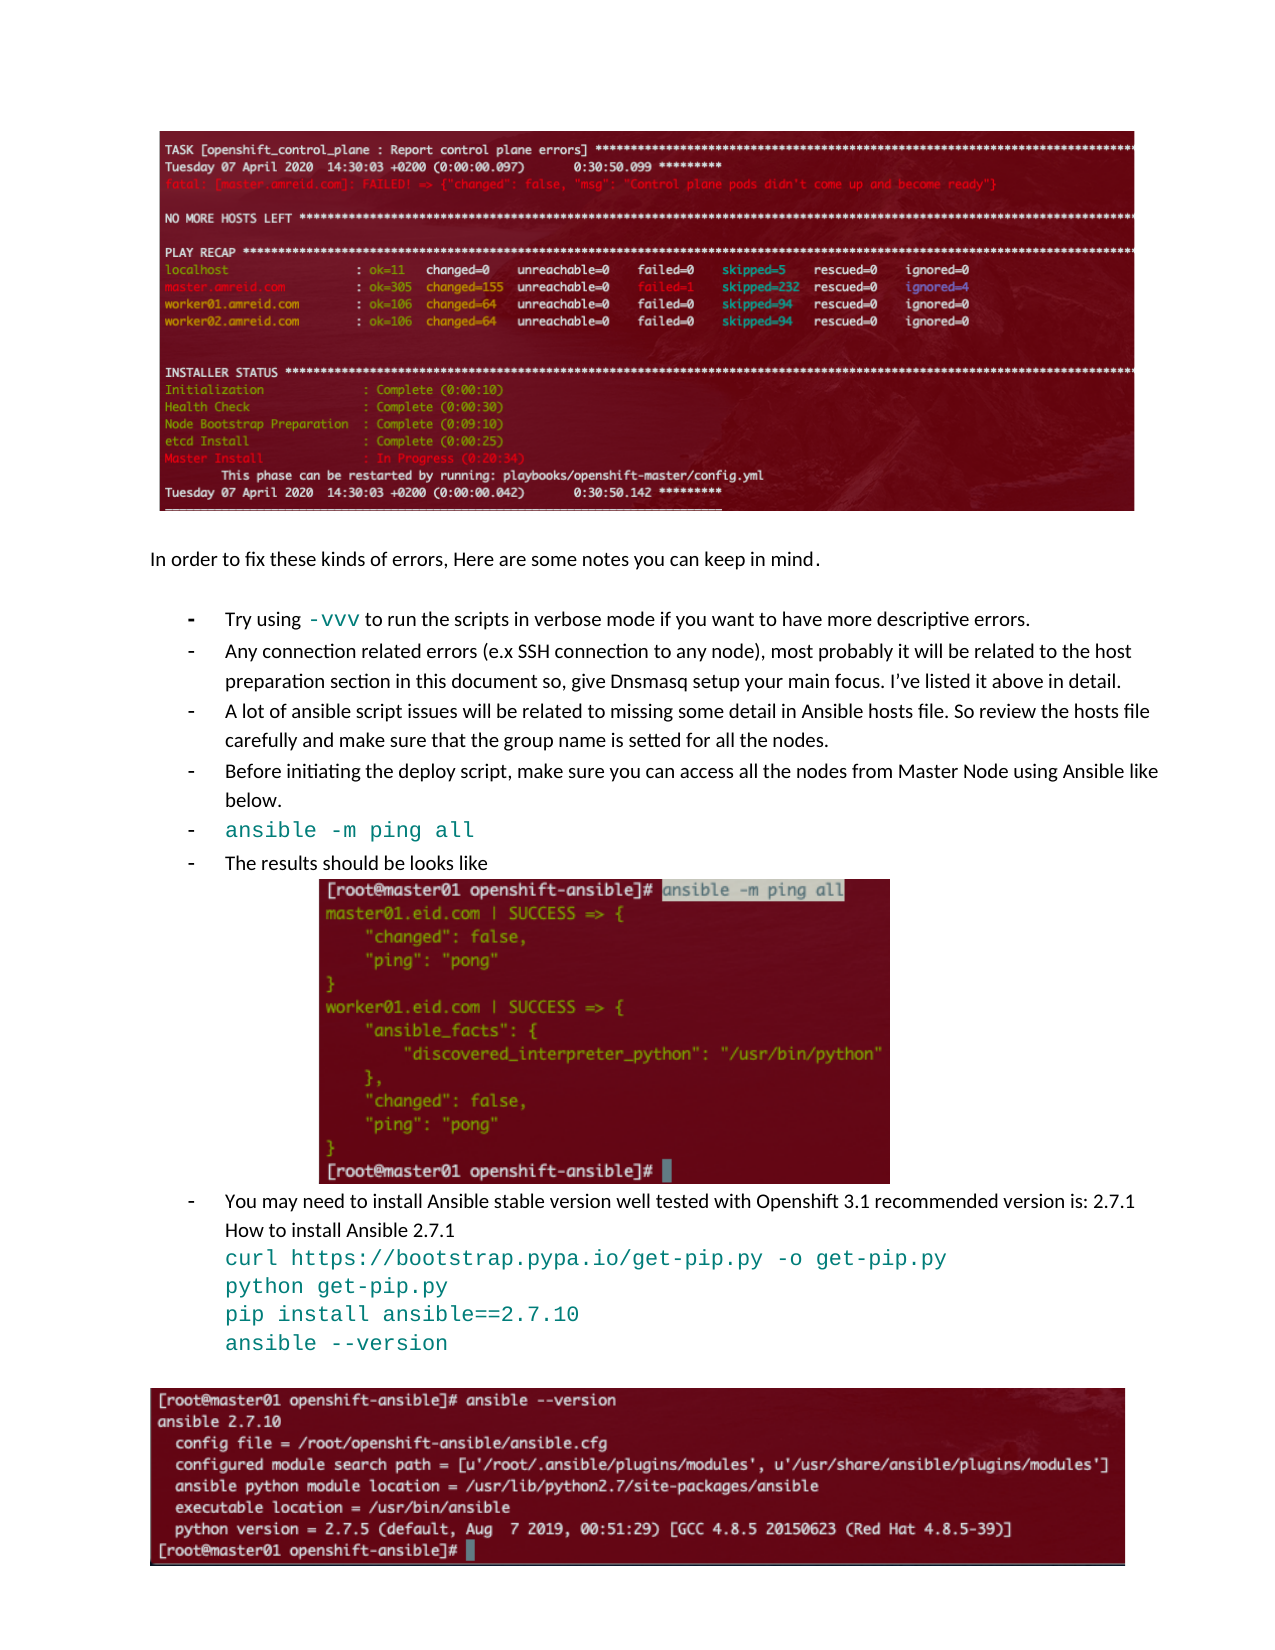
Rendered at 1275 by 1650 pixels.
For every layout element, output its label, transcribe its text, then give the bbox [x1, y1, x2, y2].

list ansible -m ping all [187, 816, 1191, 844]
text ansible --version [225, 1332, 1191, 1357]
text python get-pip.py [225, 1275, 1191, 1300]
list You may need to install Ansible stable version well tested with Openshift 3.1 recommended version is: 2.7.1 [187, 1187, 1191, 1214]
text In order to fix these kinds of errors, Here are some notes you can keep in mind. [150, 544, 1191, 571]
text pip install ansible==2.7.10 [225, 1304, 1191, 1328]
text curl https://bootstrap.pypa.io/get-pip.py -o get-pip.py [225, 1247, 1191, 1272]
list Before initiating the deploy script, make sure you can access all the nodes from Master Node using Ansible like below. [187, 757, 1191, 812]
list A lot of ansible script issues will be related to missing some detail in Ansible hosts file. So review the hosts file carefully and make sure that the group name is setted for all the nodes. [187, 697, 1191, 753]
list Any connection related errors (e.x SSH connection to any node), most probably it will be related to the host preparation section in this document so, give Dnsmasq setup your main focus. I’ve listed it above in detail. [187, 637, 1191, 693]
list The results should be looks like [187, 848, 1191, 875]
text How to install Ansible 2.7.1 [150, 1218, 1191, 1243]
list Try using -vvv to run the scripts in verbose mode if you want to have more descriptive errors. [187, 605, 1191, 633]
picture [318, 879, 890, 1184]
picture [159, 131, 1135, 511]
picture [150, 1388, 1125, 1566]
